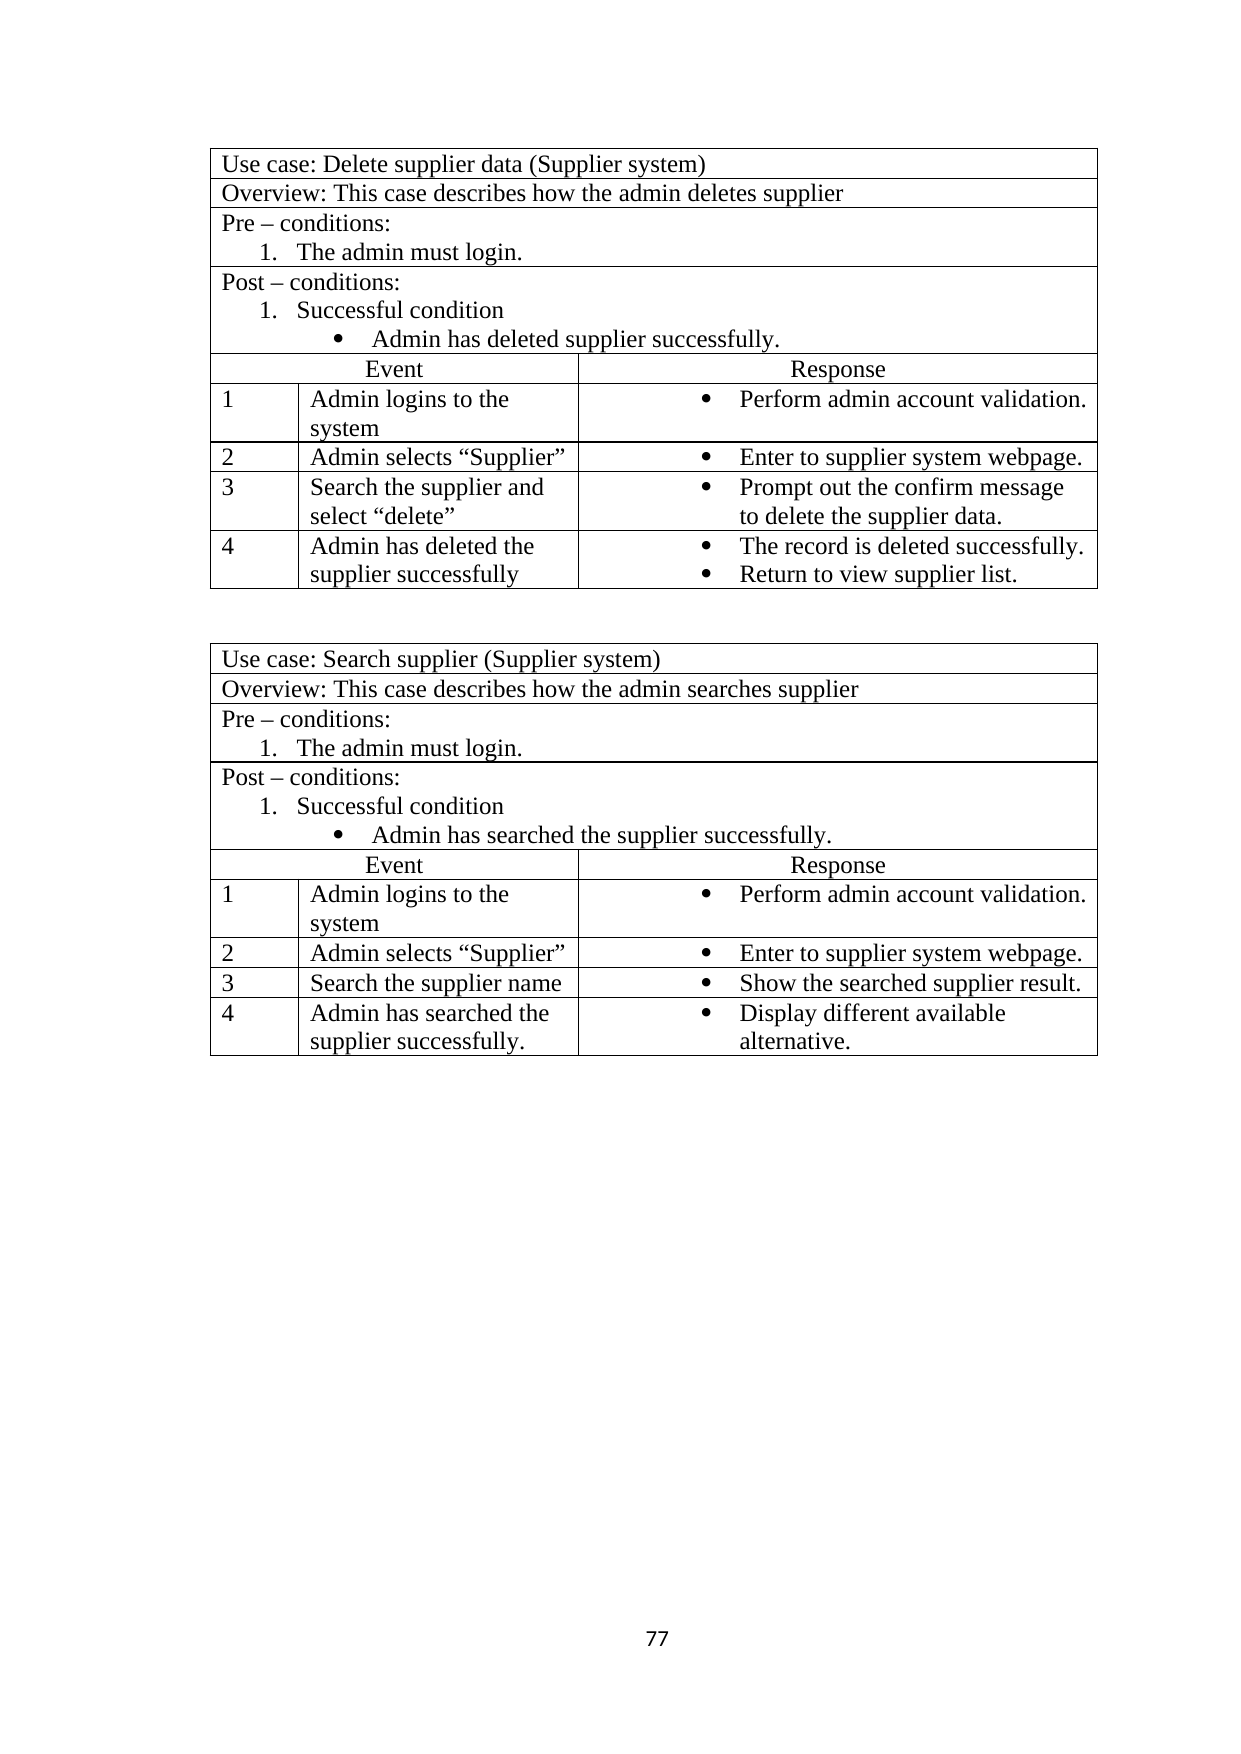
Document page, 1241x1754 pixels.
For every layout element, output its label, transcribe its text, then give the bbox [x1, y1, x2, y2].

table_cell Pre – conditions: The admin must login. [211, 208, 1097, 266]
table_cell Pre – conditions: The admin must login. [211, 704, 1097, 761]
table_cell 4 [211, 998, 298, 1055]
table_cell Search the supplier name [299, 968, 578, 997]
table_cell Overview: This case describes how the admin searches supplier [211, 674, 1097, 703]
table_cell Post – conditions: Successful condition Admin has deleted supplier successfully. [211, 267, 1097, 353]
table_cell 2 [211, 938, 298, 967]
table_cell Prompt out the confirm message to delete the supplier data. [579, 472, 1097, 530]
table_cell Admin has deleted the supplier successfully [299, 531, 578, 588]
table_cell Admin logins to the system [299, 384, 578, 441]
table_cell Display different available alternative. [579, 998, 1097, 1055]
table_cell 1 [211, 384, 298, 441]
table_cell Event [211, 850, 578, 878]
table_cell 2 [211, 443, 298, 471]
table_cell Admin selects “Supplier” [299, 938, 578, 967]
table_cell Event [211, 354, 578, 383]
table_cell The record is deleted successfully. Return to view supplier list. [579, 531, 1097, 588]
table_cell Post – conditions: Successful condition Admin has searched the supplier successfully. [211, 763, 1097, 849]
table_cell Enter to supplier system webpage. [579, 938, 1097, 967]
table_cell 4 [211, 531, 298, 588]
table_cell Admin logins to the system [299, 880, 578, 937]
table_cell Search the supplier and select “delete” [299, 472, 578, 530]
table_header Use case: Search supplier (Supplier system) [211, 644, 1097, 673]
table_cell Overview: This case describes how the admin deletes supplier [211, 179, 1097, 207]
table_cell Response [579, 850, 1097, 878]
table_cell Admin has searched the supplier successfully. [299, 998, 578, 1055]
table_cell 3 [211, 968, 298, 997]
table_cell Enter to supplier system webpage. [579, 443, 1097, 471]
table_cell Response [579, 354, 1097, 383]
table_cell Show the searched supplier result. [579, 968, 1097, 997]
table_cell 1 [211, 880, 298, 937]
table_cell 3 [211, 472, 298, 530]
table_cell Admin selects “Supplier” [299, 443, 578, 471]
table_cell Perform admin account validation. [579, 880, 1097, 937]
table_header Use case: Delete supplier data (Supplier system) [211, 149, 1097, 177]
table_cell Perform admin account validation. [579, 384, 1097, 441]
